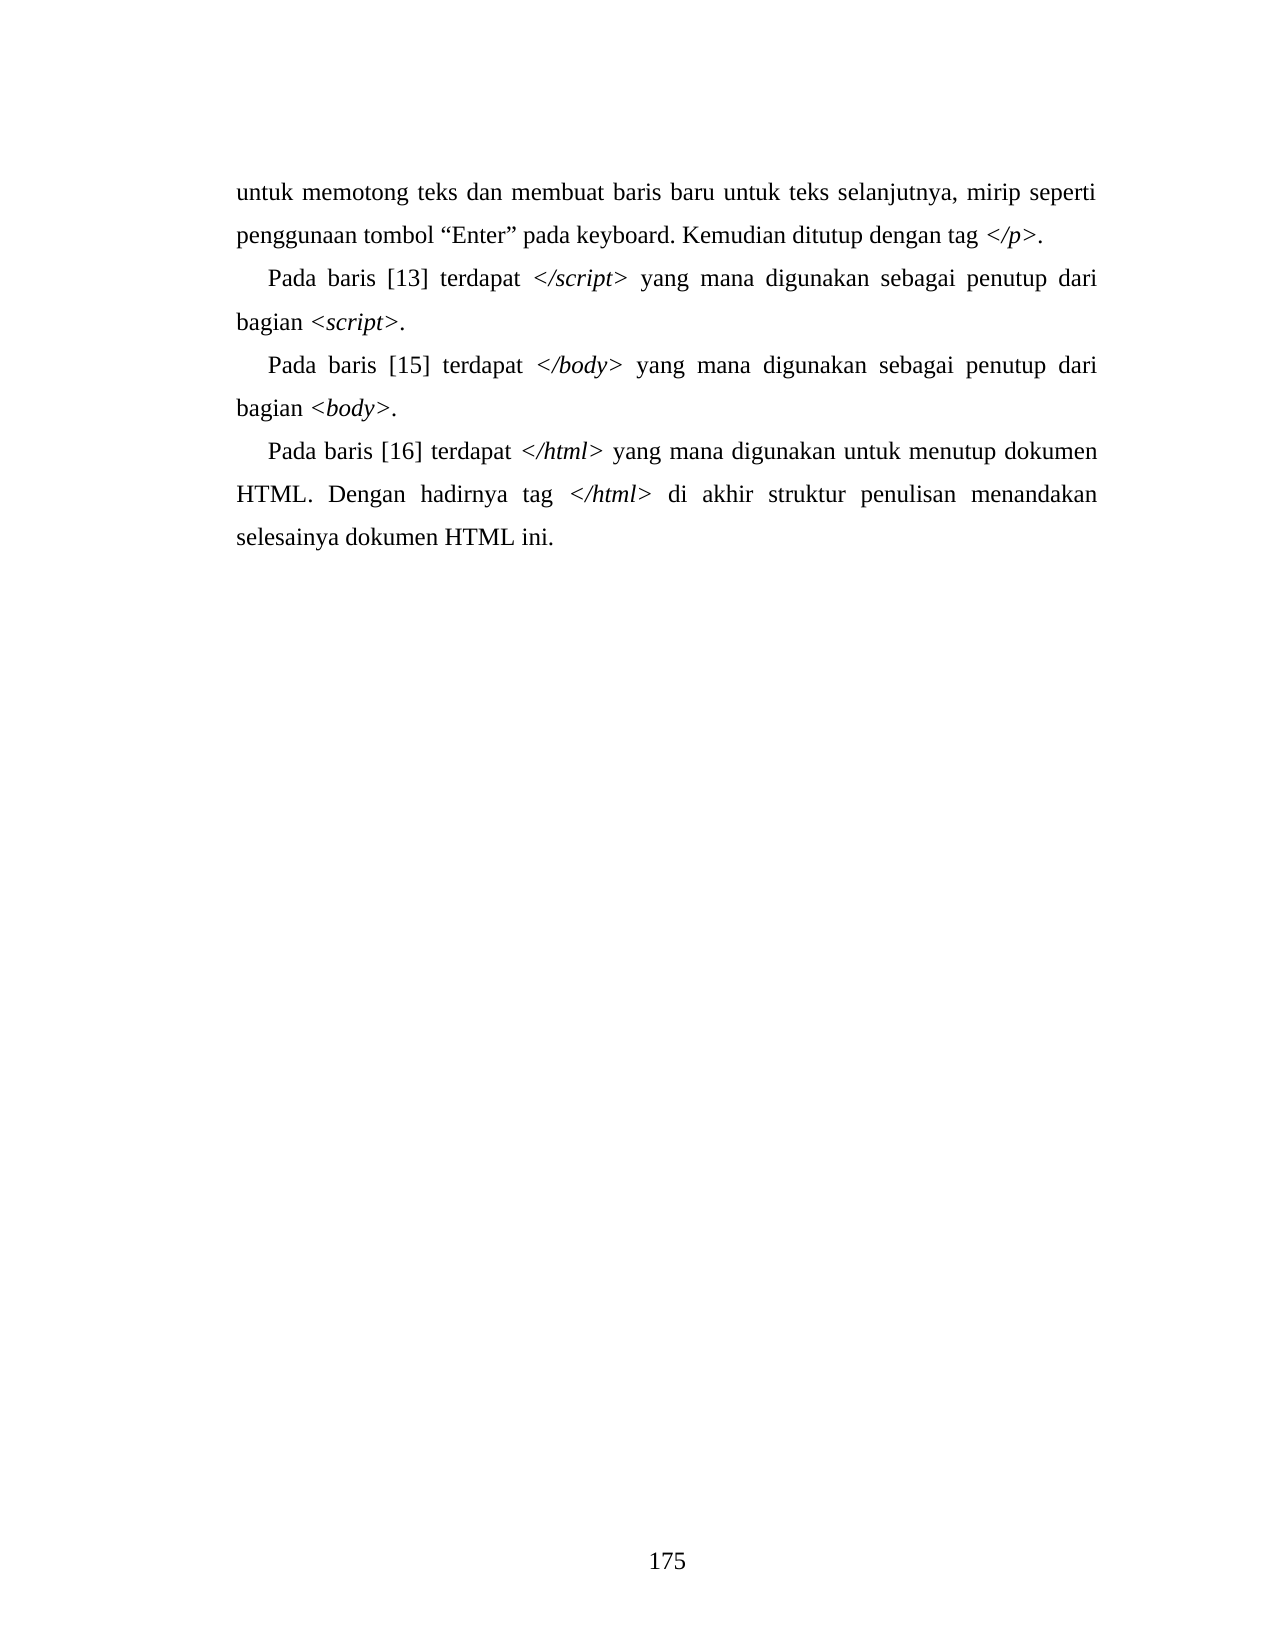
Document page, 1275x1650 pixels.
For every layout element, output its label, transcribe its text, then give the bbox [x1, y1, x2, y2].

text Pada baris [16] terdapat </html> yang mana digunakan untuk menutup dokumen HTML. Dengan hadirnya tag </html> di akhir struktur penulisan menandakan selesainya dokumen HTML ini. [236, 436, 1098, 551]
text Pada baris [13] terdapat </script> yang mana digunakan sebagai penutup dari bagian <script>. [236, 263, 1098, 335]
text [236, 177, 1098, 249]
text Pada baris [15] terdapat </body> yang mana digunakan sebagai penutup dari bagian <body>. [236, 350, 1098, 422]
